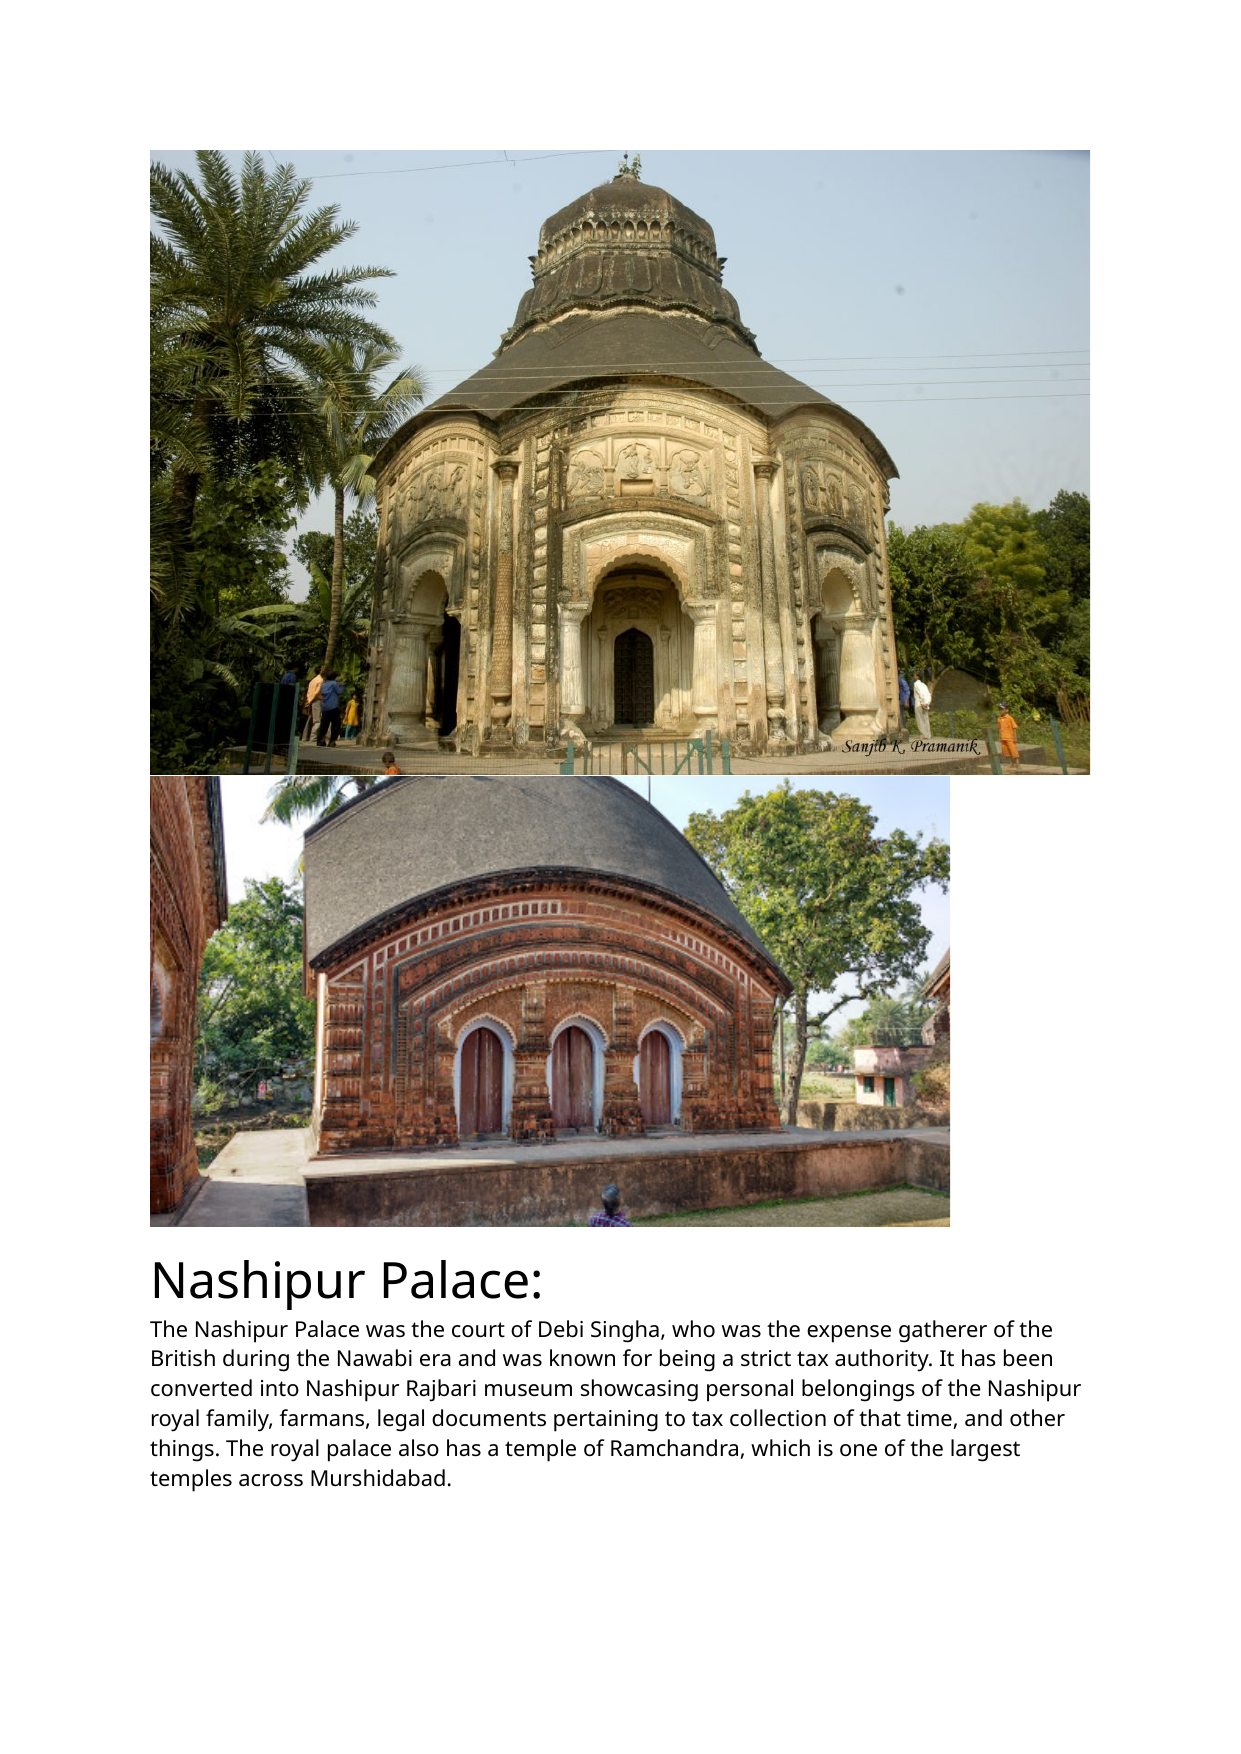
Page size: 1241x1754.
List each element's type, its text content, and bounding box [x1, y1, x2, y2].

picture [150, 776, 951, 1227]
picture [150, 150, 1091, 775]
subtitle Nashipur Palace: [150, 1245, 1090, 1313]
subtitle The Nashipur Palace was the court of Debi Singha, who was the expense gatherer of the British during the Nawabi era and was known for being a strict tax authority. It has been converted into Nashipur Rajbari museum showcasing personal belongings of the Nashipur royal family, farmans, legal documents pertaining to tax collection of that time, and other things. The royal palace also has a temple of Ramchandra, which is one of the largest temples across Murshidabad. [150, 1313, 1090, 1492]
